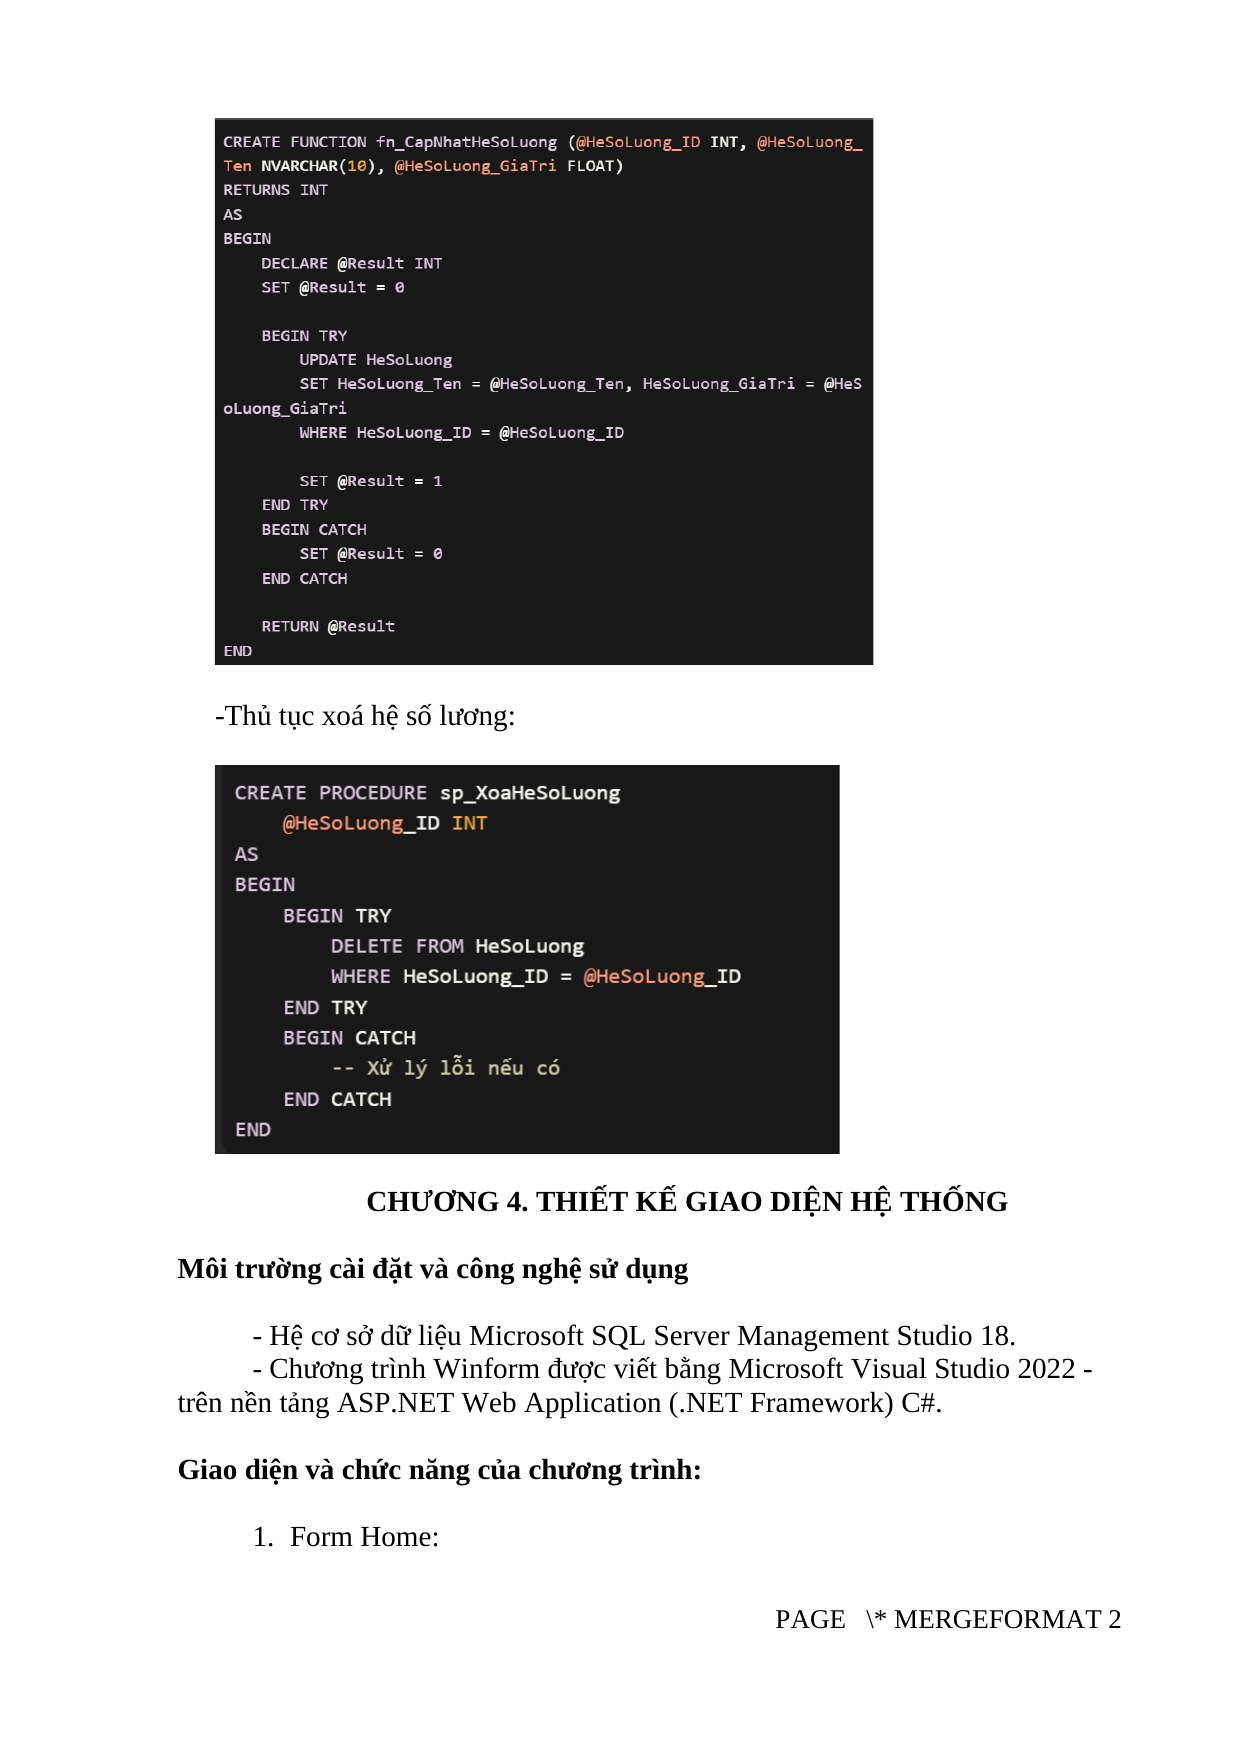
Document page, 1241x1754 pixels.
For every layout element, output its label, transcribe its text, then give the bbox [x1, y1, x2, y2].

text Môi trường cài đặt và công nghệ sử dụng [177, 1251, 1122, 1284]
text - Chương trình Winform được viết bằng Microsoft Visual Studio 2022 - trên nền tảng ASP.NET Web Application (.NET Framework) C#. [177, 1352, 1122, 1419]
list Form Home: [252, 1519, 1122, 1553]
text -Thủ tục xoá hệ số lương: [215, 698, 1122, 732]
list CHƯƠNG 4. THIẾT KẾ GIAO DIỆN HỆ THỐNG [252, 1184, 1122, 1217]
picture [214, 765, 840, 1154]
text - Hệ cơ sở dữ liệu Microsoft SQL Server Management Studio 18. [177, 1318, 1122, 1352]
text Giao diện và chức năng của chương trình: [177, 1452, 1122, 1486]
picture [214, 118, 874, 665]
